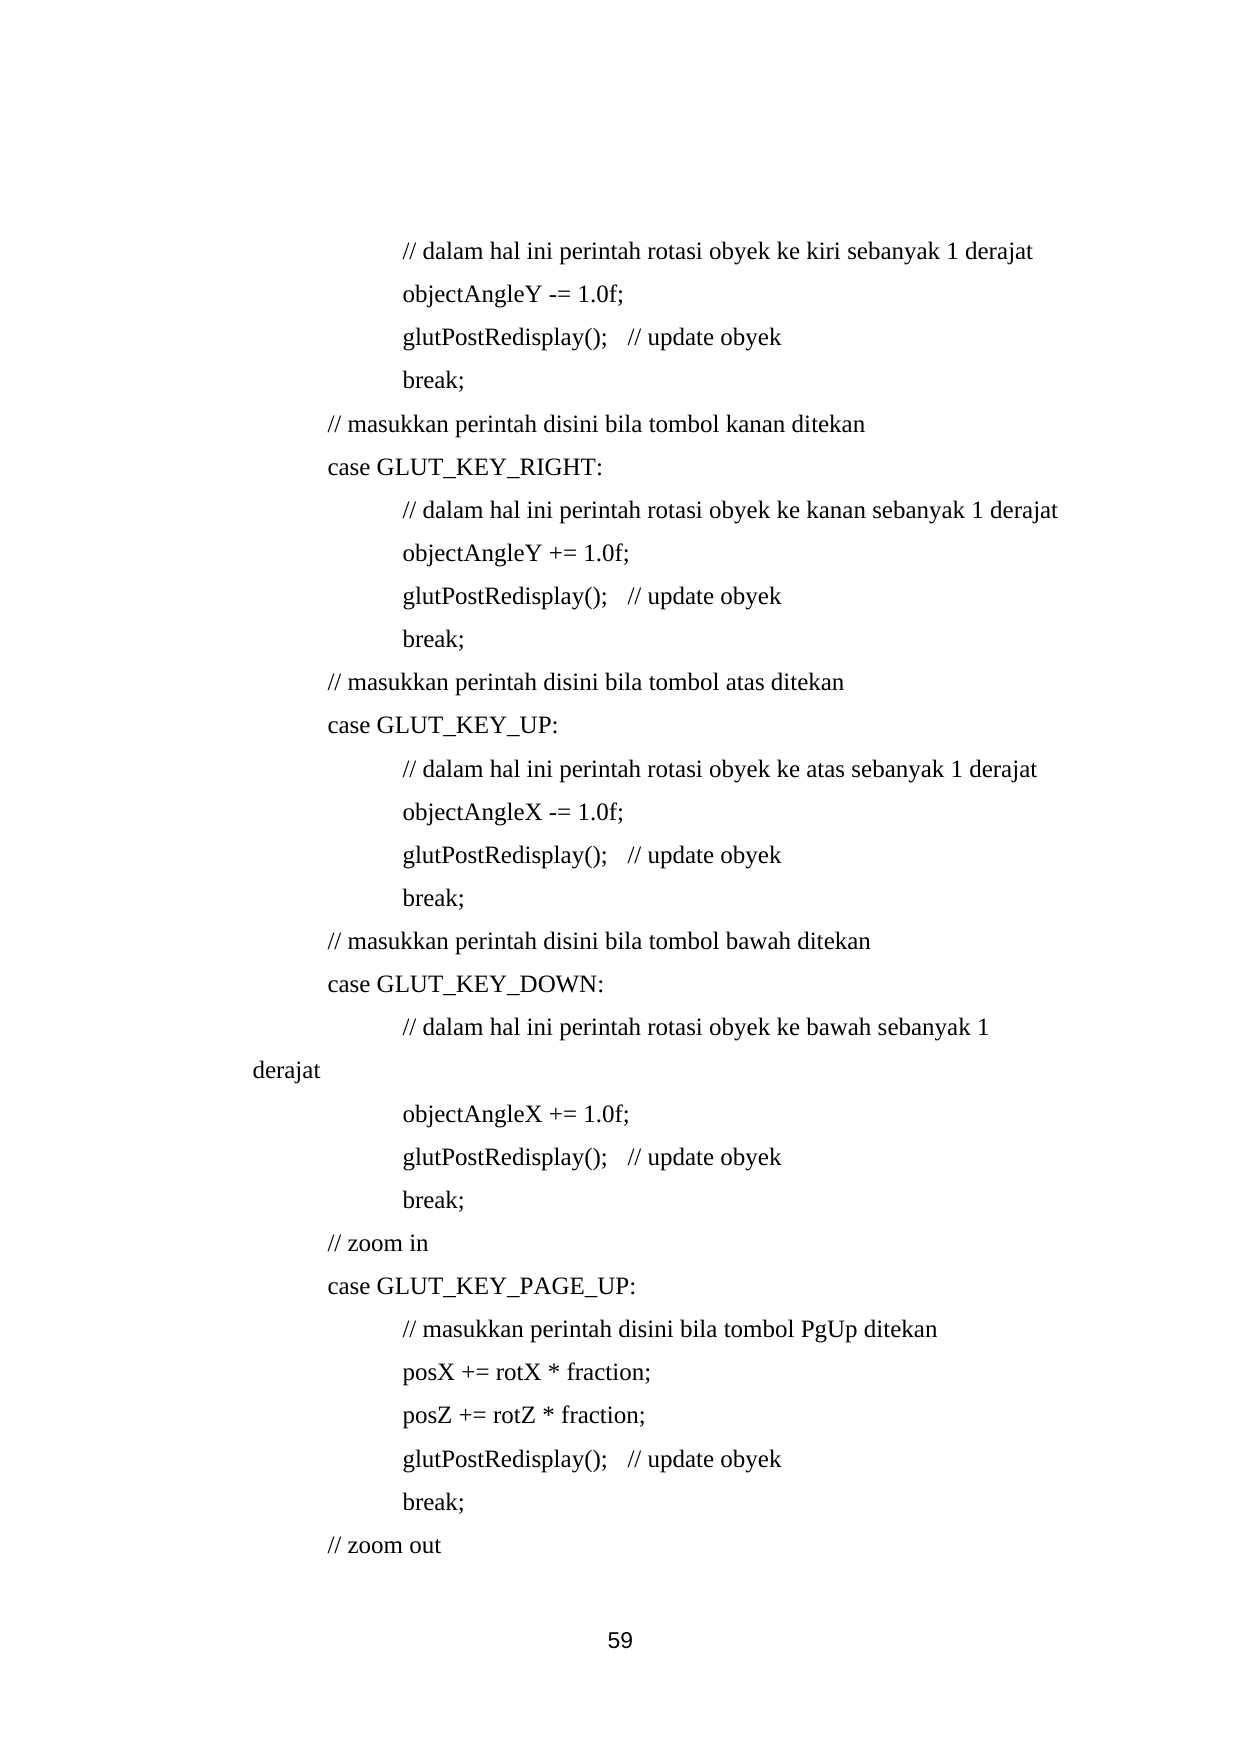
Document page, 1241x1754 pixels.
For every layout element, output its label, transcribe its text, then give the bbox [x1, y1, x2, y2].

list break; [252, 1487, 1063, 1516]
list glutPostRedisplay(); // update obyek [252, 1142, 1063, 1171]
list break; [252, 624, 1063, 653]
list break; [252, 366, 1063, 394]
list // dalam hal ini perintah rotasi obyek ke kiri sebanyak 1 derajat [252, 236, 1063, 265]
list case GLUT_KEY_PAGE_UP: [252, 1271, 1063, 1300]
list objectAngleY += 1.0f; [252, 538, 1063, 567]
list glutPostRedisplay(); // update obyek [252, 581, 1063, 610]
list // zoom in [252, 1228, 1063, 1257]
list objectAngleY -= 1.0f; [252, 279, 1063, 308]
list // dalam hal ini perintah rotasi obyek ke kanan sebanyak 1 derajat [252, 495, 1063, 524]
list // dalam hal ini perintah rotasi obyek ke atas sebanyak 1 derajat [252, 754, 1063, 782]
list // masukkan perintah disini bila tombol PgUp ditekan [252, 1314, 1063, 1343]
list // masukkan perintah disini bila tombol kanan ditekan [252, 409, 1063, 437]
list break; [252, 1185, 1063, 1214]
list case GLUT_KEY_RIGHT: [252, 452, 1063, 481]
list case GLUT_KEY_DOWN: [252, 969, 1063, 998]
list glutPostRedisplay(); // update obyek [252, 322, 1063, 351]
list objectAngleX -= 1.0f; [252, 797, 1063, 826]
list // masukkan perintah disini bila tombol bawah ditekan [252, 926, 1063, 955]
list // zoom out [252, 1530, 1063, 1559]
list objectAngleX += 1.0f; [252, 1099, 1063, 1127]
list posX += rotX * fraction; [252, 1357, 1063, 1386]
list case GLUT_KEY_UP: [252, 711, 1063, 739]
list // dalam hal ini perintah rotasi obyek ke bawah sebanyak 1 derajat [252, 1012, 1063, 1084]
list break; [252, 883, 1063, 912]
list glutPostRedisplay(); // update obyek [252, 840, 1063, 869]
list // masukkan perintah disini bila tombol atas ditekan [252, 667, 1063, 696]
list posZ += rotZ * fraction; [252, 1401, 1063, 1429]
list glutPostRedisplay(); // update obyek [252, 1444, 1063, 1472]
